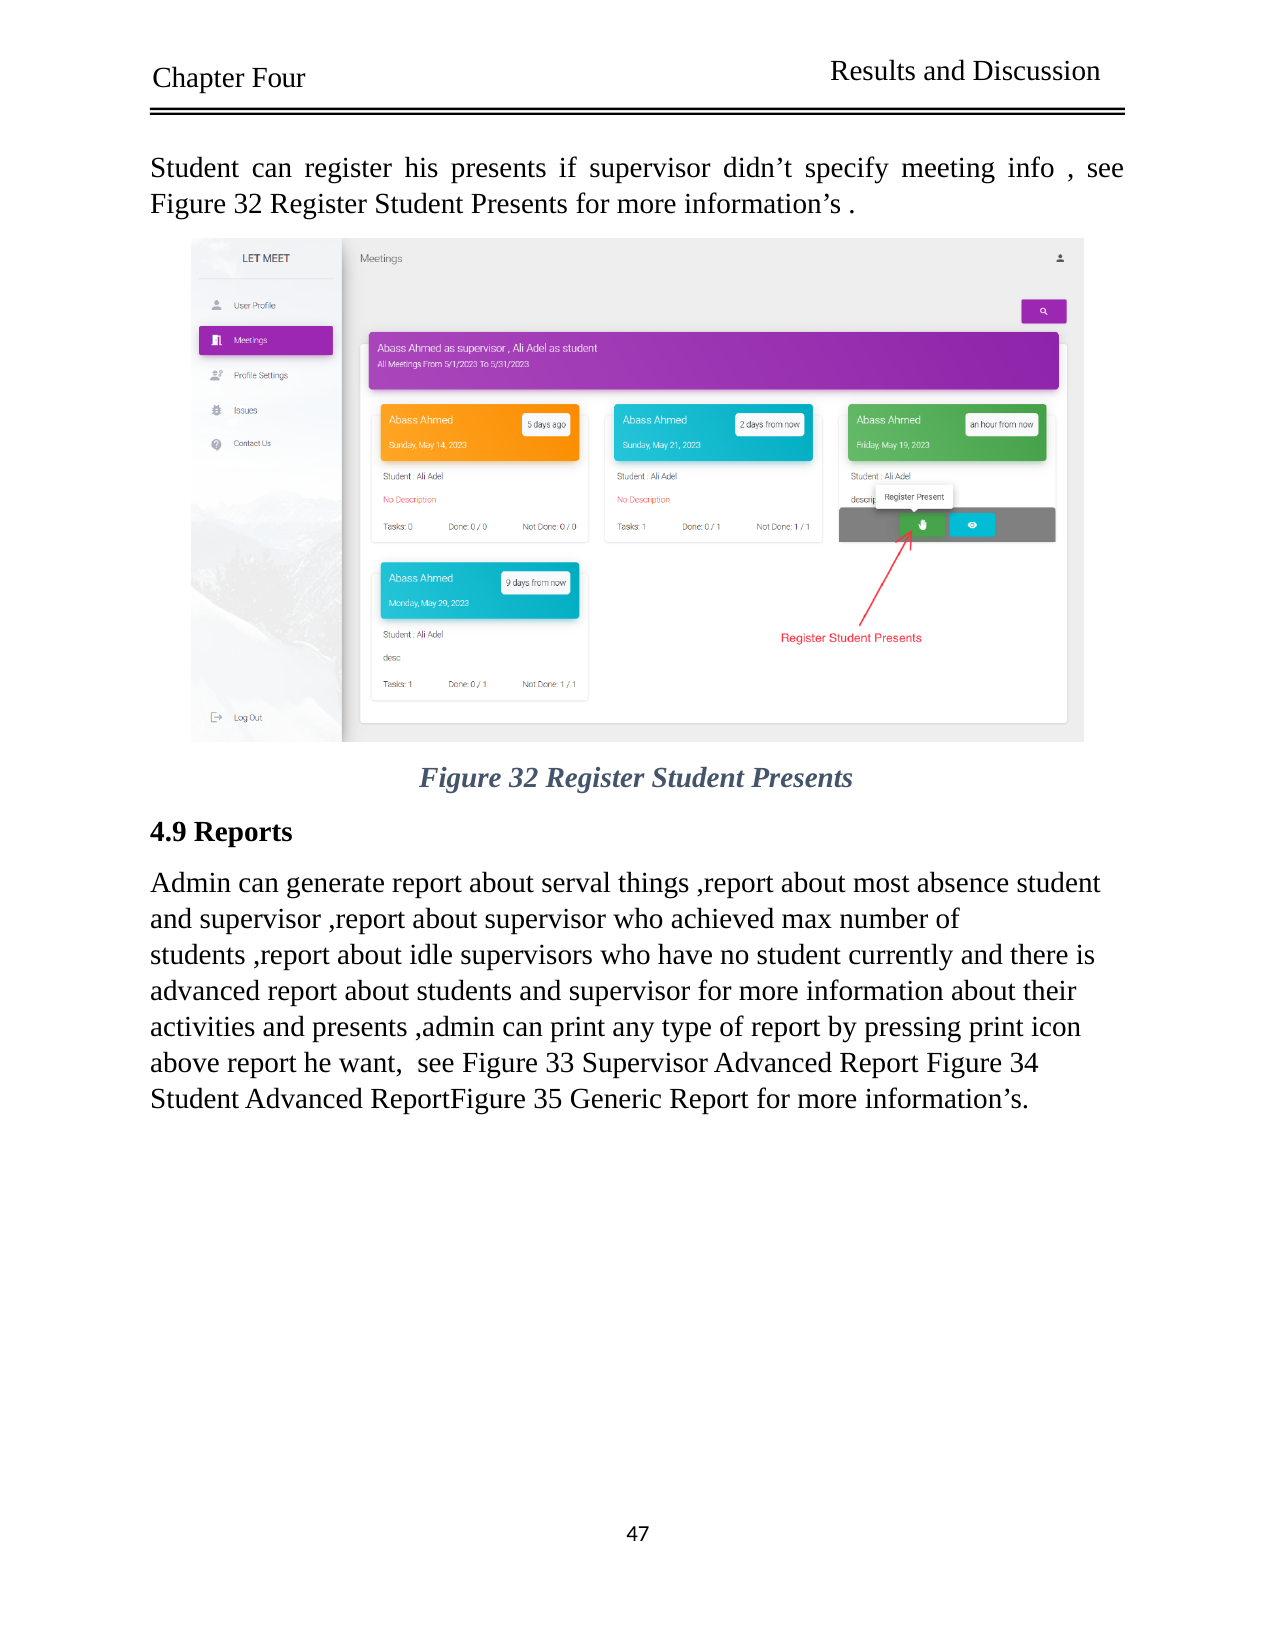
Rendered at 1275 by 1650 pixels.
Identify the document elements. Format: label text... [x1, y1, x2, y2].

text Student can register his presents if supervisor didn’t specify meeting info , see Figure 32 for more information’s . [150, 150, 1125, 220]
text Figure 32 Register Student Presents [150, 760, 1125, 794]
subtitle 4.9 Reports [150, 814, 1125, 848]
text Admin can generate report about serval things ,report about most absence student and supervisor ,report about supervisor who achieved max number of students ,report about idle supervisors who have no student currently and there is advanced report about students and supervisor for more information about their activities and presents ,admin can print any type of report by pressing print icon above report he want, see Figure 33 Figure 34 Figure 35 for more information’s. [150, 865, 1125, 1115]
picture [190, 238, 1085, 742]
